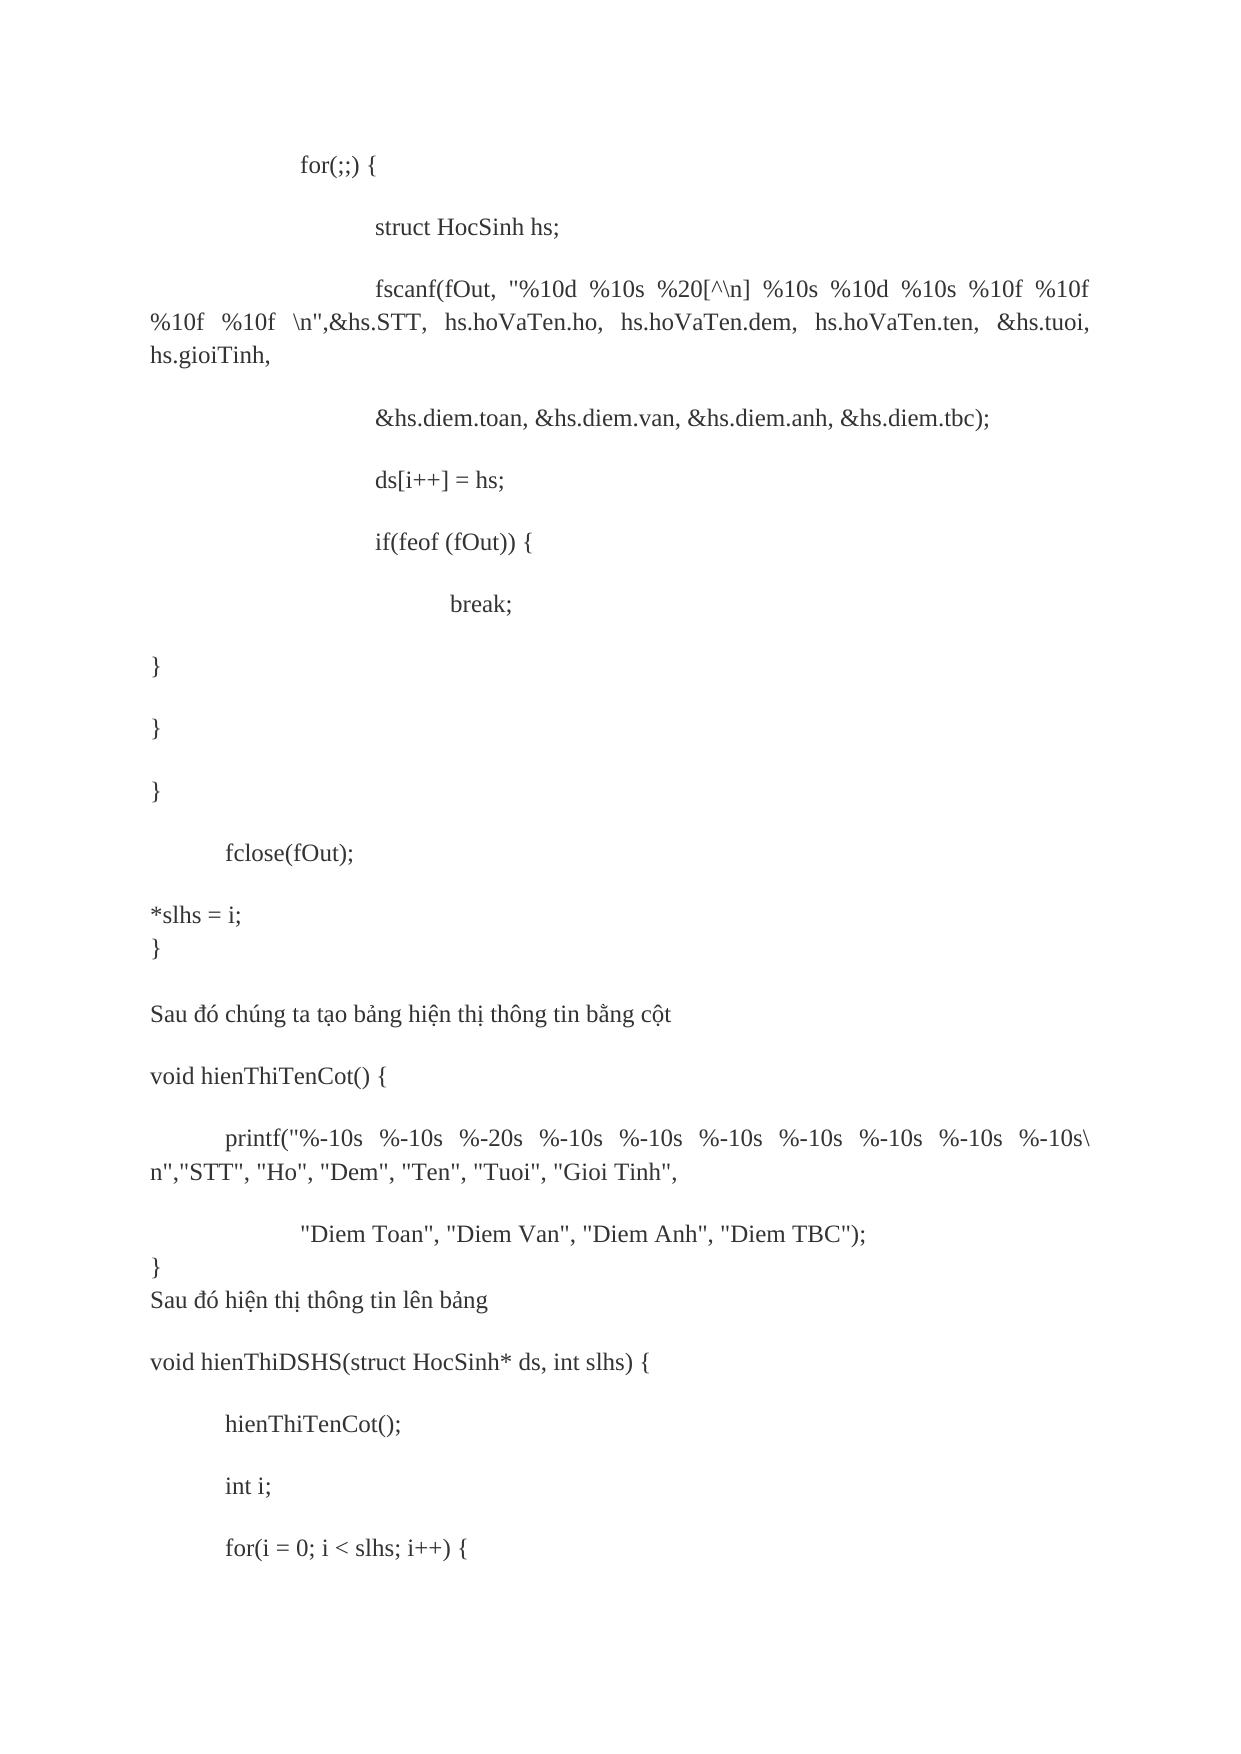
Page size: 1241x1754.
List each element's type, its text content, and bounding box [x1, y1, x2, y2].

text printf("%-10s %-10s %-20s %-10s %-10s %-10s %-10s %-10s %-10s %-10s\n","STT", "Ho", "Dem", "Ten", "Tuoi", "Gioi Tinh", [150, 1123, 1090, 1185]
text if(feof (fOut)) { [150, 527, 1090, 556]
text *slhs = i; [150, 900, 1090, 929]
text Sau đó chúng ta tạo bảng hiện thị thông tin bằng cột [150, 999, 1090, 1028]
text struct HocSinh hs; [150, 212, 1090, 241]
text fclose(fOut); [150, 838, 1090, 867]
text } [150, 713, 1090, 742]
text ds[i++] = hs; [150, 465, 1090, 493]
text for(i = 0; i < slhs; i++) { [150, 1533, 1090, 1562]
text hienThiTenCot(); [150, 1409, 1090, 1438]
text Sau đó hiện thị thông tin lên bảng [150, 1285, 1090, 1313]
text } [150, 776, 1090, 804]
text void hienThiTenCot() { [150, 1061, 1090, 1090]
text for(;;) { [150, 150, 1090, 179]
text &hs.diem.toan, &hs.diem.van, &hs.diem.anh, &hs.diem.tbc); [150, 403, 1090, 431]
text } [150, 1252, 1090, 1281]
text void hienThiDSHS(struct HocSinh* ds, int slhs) { [150, 1347, 1090, 1376]
text fscanf(fOut, "%10d %10s %20[^\n] %10s %10d %10s %10f %10f %10f %10f \n",&hs.STT, hs.hoVaTen.ho, hs.hoVaTen.dem, hs.hoVaTen.ten, &hs.tuoi, hs.gioiTinh, [150, 274, 1090, 369]
text "Diem Toan", "Diem Van", "Diem Anh", "Diem TBC"); [150, 1219, 1090, 1247]
text break; [150, 589, 1090, 618]
text } [150, 933, 1090, 962]
text int i; [150, 1471, 1090, 1500]
text } [150, 651, 1090, 680]
